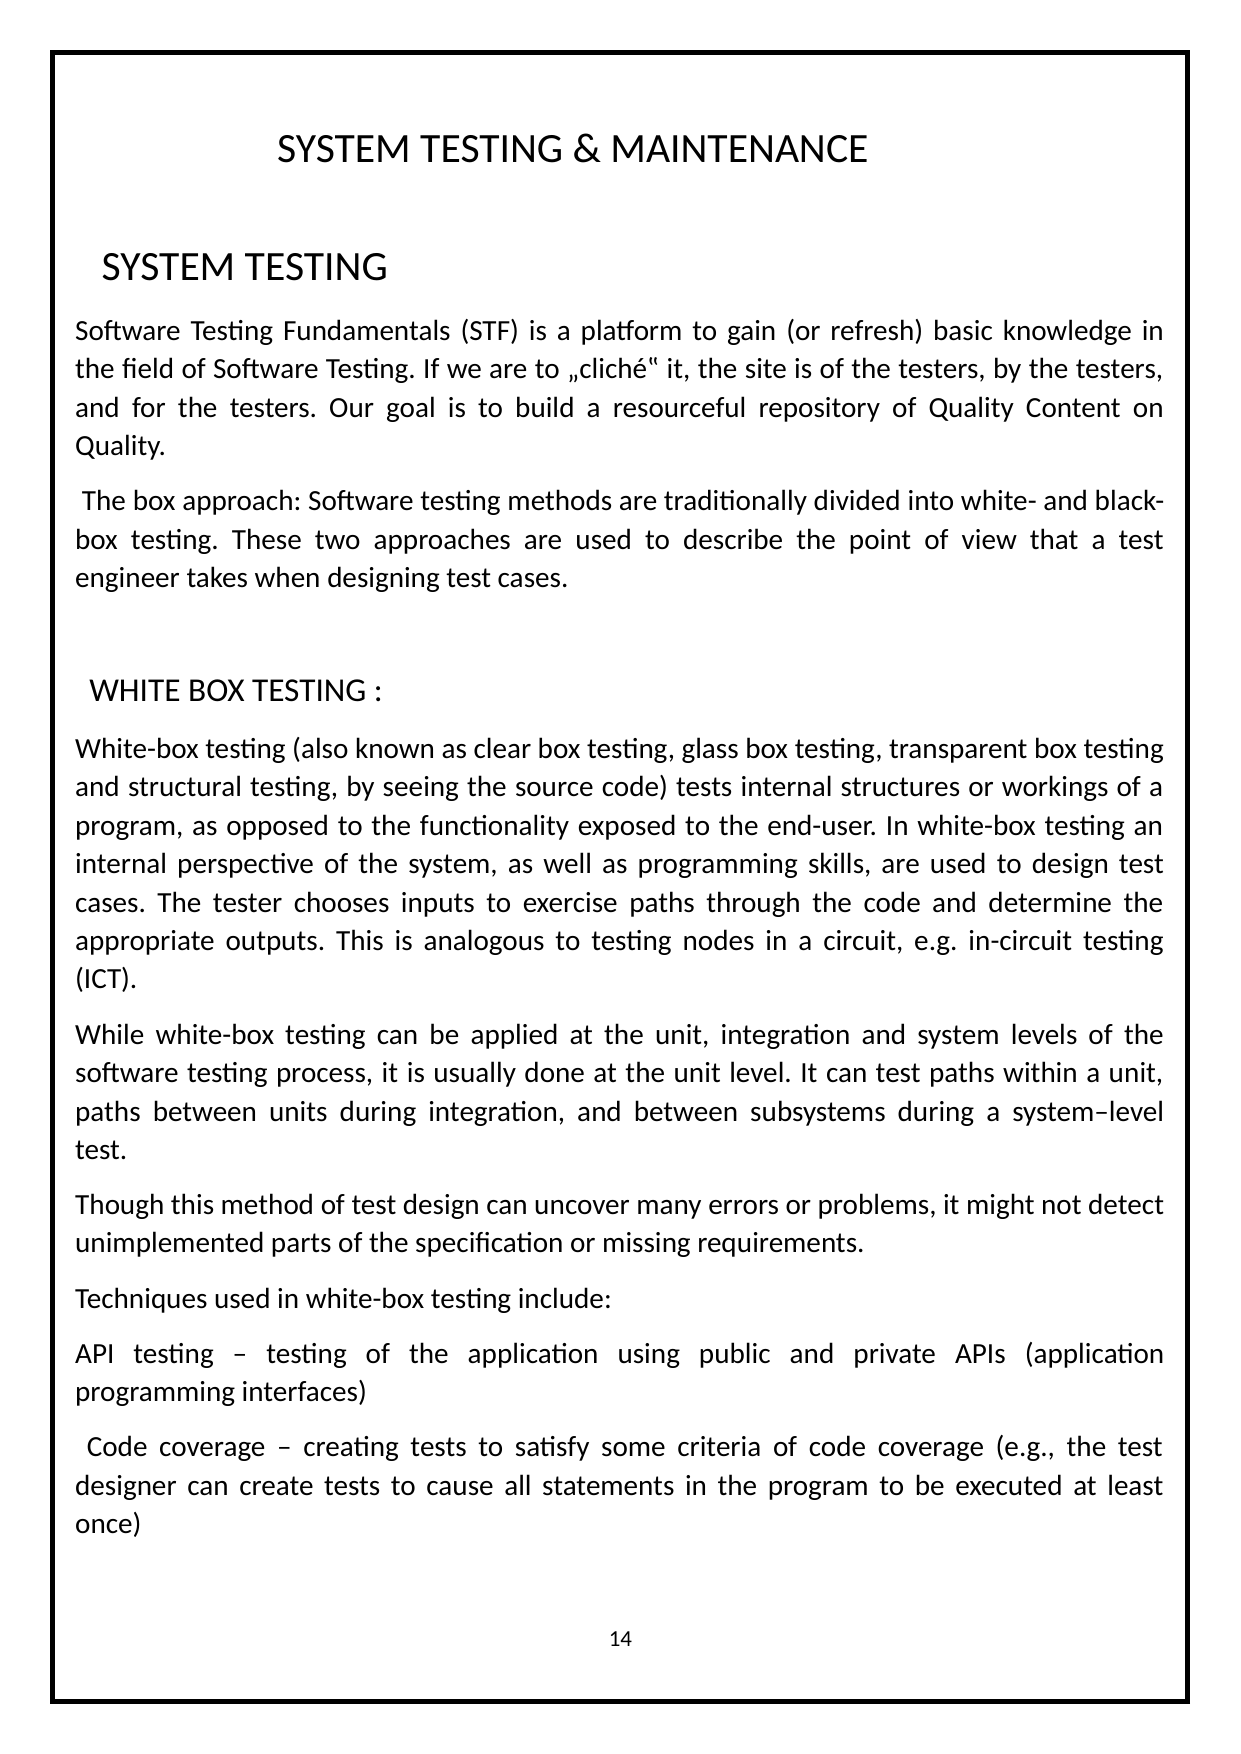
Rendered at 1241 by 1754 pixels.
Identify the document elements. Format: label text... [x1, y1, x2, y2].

text SYSTEM TESTING & MAINTENANCE [75, 122, 1165, 173]
text Code coverage – creating tests to satisfy some criteria of code coverage (e.g., the test designer can create tests to cause all statements in the program to be executed at least once) [75, 1428, 1165, 1541]
text White-box testing (also known as clear box testing, glass box testing, transparent box testing and structural testing, by seeing the source code) tests internal structures or workings of a program, as opposed to the functionality exposed to the end-user. In white-box testing an internal perspective of the system, as well as programming skills, are used to design test cases. The tester chooses inputs to exercise paths through the code and determine the appropriate outputs. This is analogous to testing nodes in a circuit, e.g. in-circuit testing (ICT). [75, 730, 1165, 996]
text WHITE BOX TESTING : [75, 669, 1165, 710]
text While white-box testing can be applied at the unit, integration and system levels of the software testing process, it is usually done at the unit level. It can test paths within a unit, paths between units during integration, and between subsystems during a system–level test. [75, 1016, 1165, 1167]
text Software Testing Fundamentals (STF) is a platform to gain (or refresh) basic knowledge in the field of Software Testing. If we are to „cliché‟ it, the site is of the testers, by the testers, and for the testers. Our goal is to build a resourceful repository of Quality Content on Quality. [75, 312, 1165, 463]
text The box approach: Software testing methods are traditionally divided into white- and black-box testing. These two approaches are used to describe the point of view that a test engineer takes when designing test cases. [75, 482, 1165, 595]
text Techniques used in white-box testing include: [75, 1280, 1165, 1315]
text API testing – testing of the application using public and private APIs (application programming interfaces) [75, 1335, 1165, 1409]
text Though this method of test design can uncover many errors or problems, it might not detect unimplemented parts of the specification or missing requirements. [75, 1186, 1165, 1260]
text SYSTEM TESTING [75, 240, 1165, 291]
